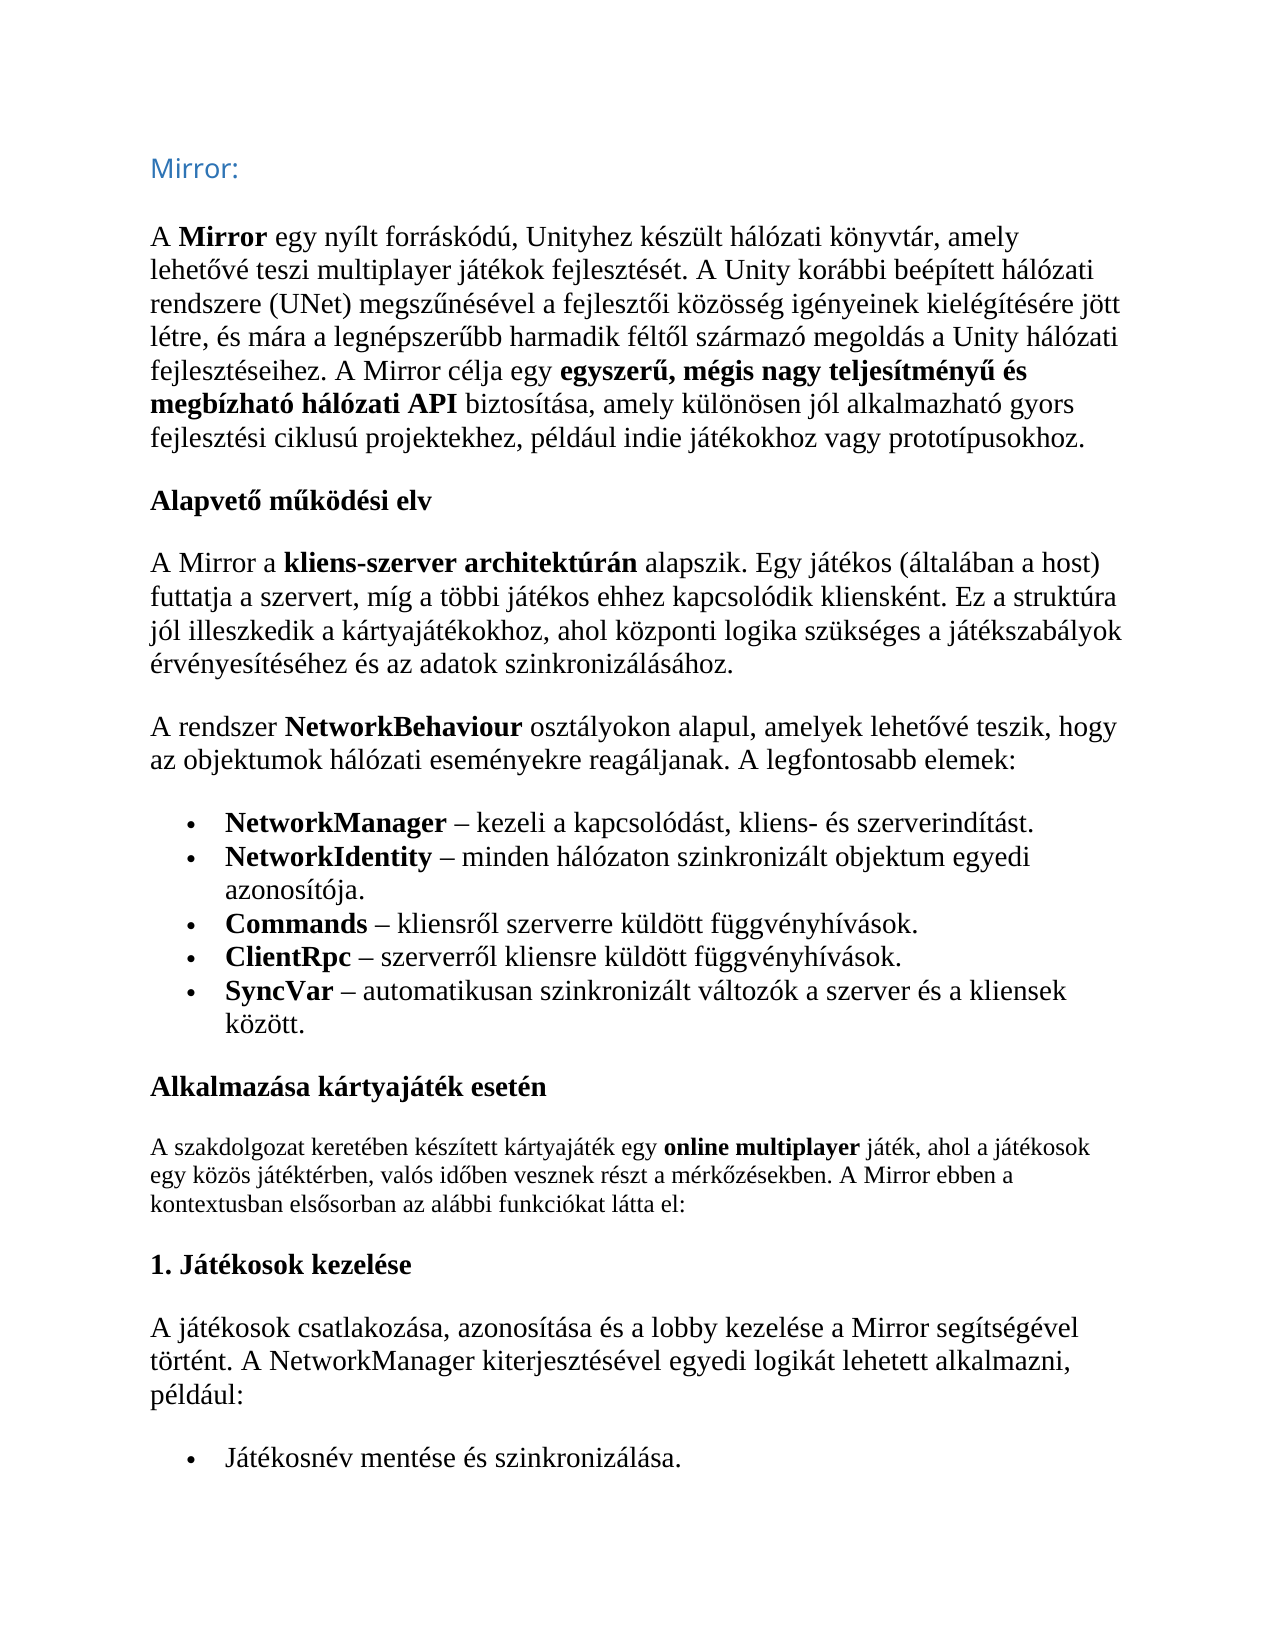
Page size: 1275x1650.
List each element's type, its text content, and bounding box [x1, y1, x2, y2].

list NetworkIdentity – minden hálózaton szinkronizált objektum egyedi azonosítója. [187, 839, 1125, 906]
text 1. Játékosok kezelése [150, 1247, 1125, 1281]
text A rendszer NetworkBehaviour osztályokon alapul, amelyek lehetővé teszik, hogy az objektumok hálózati eseményekre reagáljanak. A legfontosabb elemek: [150, 709, 1125, 776]
list Commands – kliensről szerverre küldött függvényhívások. [187, 906, 1125, 939]
text A játékosok csatlakozása, azonosítása és a lobby kezelése a Mirror segítségével történt. A NetworkManager kiterjesztésével egyedi logikát lehetett alkalmazni, például: [150, 1310, 1125, 1411]
list ClientRpc – szerverről kliensre küldött függvényhívások. [187, 939, 1125, 973]
subtitle Mirror: [150, 150, 1125, 187]
text A Mirror a kliens-szerver architektúrán alapszik. Egy játékos (általában a host) futtatja a szervert, míg a többi játékos ehhez kapcsolódik kliensként. Ez a struktúra jól illeszkedik a kártyajátékokhoz, ahol központi logika szükséges a játékszabályok érvényesítéséhez és az adatok szinkronizálásához. [150, 546, 1125, 680]
text A szakdolgozat keretében készített kártyajáték egy online multiplayer játék, ahol a játékosok egy közös játéktérben, valós időben vesznek részt a mérkőzésekben. A Mirror ebben a kontextusban elsősorban az alábbi funkciókat látta el: [150, 1132, 1125, 1218]
list NetworkManager – kezeli a kapcsolódást, kliens- és szerverindítást. [187, 805, 1125, 839]
text Alkalmazása kártyajáték esetén [150, 1069, 1125, 1103]
list SyncVar – automatikusan szinkronizált változók a szerver és a kliensek között. [187, 973, 1125, 1040]
list Játékosnév mentése és szinkronizálása. [187, 1440, 1125, 1473]
text Alapvető működési elv [150, 483, 1125, 516]
text A Mirror egy nyílt forráskódú, Unityhez készült hálózati könyvtár, amely lehetővé teszi multiplayer játékok fejlesztését. A Unity korábbi beépített hálózati rendszere (UNet) megszűnésével a fejlesztői közösség igényeinek kielégítésére jött létre, és mára a legnépszerűbb harmadik féltől származó megoldás a Unity hálózati fejlesztéseihez. A Mirror célja egy egyszerű, mégis nagy teljesítményű és megbízható hálózati API biztosítása, amely különösen jól alkalmazható gyors fejlesztési ciklusú projektekhez, például indie játékokhoz vagy prototípusokhoz. [150, 219, 1125, 454]
